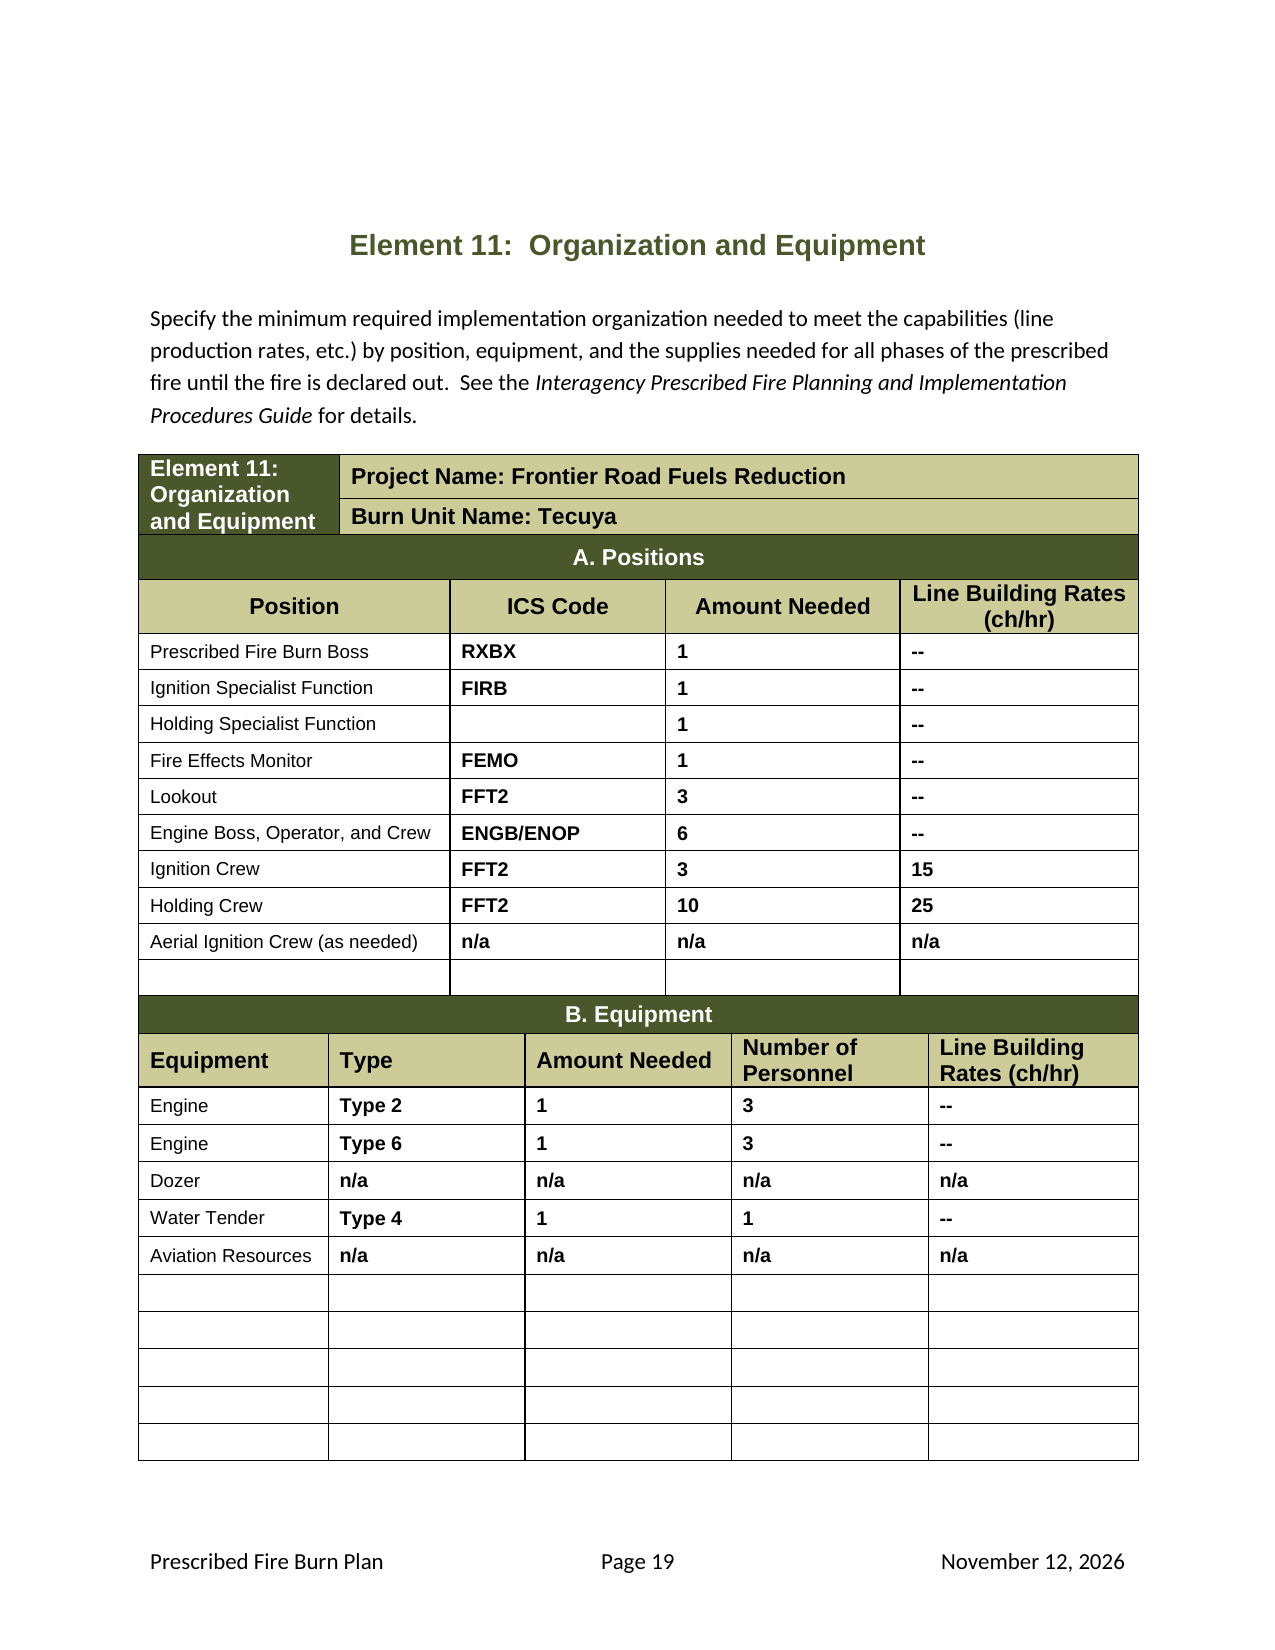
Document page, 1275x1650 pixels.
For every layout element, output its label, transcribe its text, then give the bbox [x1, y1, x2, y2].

table_cell -- [901, 670, 1138, 705]
table_cell [526, 1387, 731, 1423]
table_cell Line Building Rates (ch/hr) [929, 1034, 1138, 1086]
table_cell Position [139, 580, 449, 633]
table_cell [526, 1424, 731, 1460]
table_cell ENGB/ENOP [451, 815, 665, 850]
table_cell -- [929, 1200, 1138, 1236]
table_cell 1 [526, 1200, 731, 1236]
table_cell A. Positions [139, 535, 1138, 579]
table_cell n/a [732, 1237, 928, 1273]
table_cell -- [901, 706, 1138, 742]
table_cell n/a [929, 1237, 1138, 1273]
table_cell Number of Personnel [732, 1034, 928, 1086]
table_cell ICS Code [451, 580, 665, 633]
table_cell Type [329, 1034, 524, 1086]
table_cell n/a [329, 1162, 524, 1199]
table_cell n/a [451, 924, 665, 959]
table_cell Lookout [139, 779, 449, 814]
table_cell [929, 1275, 1138, 1311]
table_cell 1 [666, 706, 899, 742]
table_header Element 11: Organization and Equipment [139, 455, 339, 534]
table_cell FEMO [451, 743, 665, 778]
table_cell [139, 1349, 328, 1386]
table_cell -- [929, 1125, 1138, 1161]
table_cell n/a [526, 1237, 731, 1273]
table_cell n/a [929, 1162, 1138, 1199]
table_cell 3 [732, 1088, 928, 1124]
table_cell 15 [901, 851, 1138, 887]
table_cell Aerial Ignition Crew (as needed) [139, 924, 449, 959]
table_cell [732, 1424, 928, 1460]
table_cell Type 2 [329, 1088, 524, 1124]
table_header Project Name: Frontier Road Fuels Reduction [340, 455, 1138, 498]
table_cell Type 4 [329, 1200, 524, 1236]
table_cell FFT2 [451, 779, 665, 814]
table_cell 3 [732, 1125, 928, 1161]
table_cell -- [901, 779, 1138, 814]
table_cell Engine Boss, Operator, and Crew [139, 815, 449, 850]
table_cell 3 [666, 779, 899, 814]
table_cell n/a [732, 1162, 928, 1199]
table_cell [329, 1312, 524, 1348]
table_cell Water Tender [139, 1200, 328, 1236]
table_cell FFT2 [451, 851, 665, 887]
table_cell Dozer [139, 1162, 328, 1199]
subtitle Element 11: Organization and Equipment [150, 228, 1125, 262]
table_cell n/a [666, 924, 899, 959]
table_cell Holding Specialist Function [139, 706, 449, 742]
table_cell [732, 1349, 928, 1386]
table_cell -- [901, 634, 1138, 669]
table_cell Equipment [139, 1034, 328, 1086]
table_cell [929, 1312, 1138, 1348]
table_cell 1 [666, 743, 899, 778]
table_cell Prescribed Fire Burn Boss [139, 634, 449, 669]
table_cell [451, 960, 665, 995]
table_cell [139, 1387, 328, 1423]
table_cell RXBX [451, 634, 665, 669]
text Specify the minimum required implementation organization needed to meet the capabilities (line production rates, etc.) by position, equipment, and the supplies needed for all phases of the prescribed fire until the fire is declared out. See the Interagency Prescribed Fire Planning and Implementation Procedures Guide for details. [150, 304, 1125, 429]
table_cell Type 6 [329, 1125, 524, 1161]
table_cell 10 [666, 888, 899, 923]
table_cell Burn Unit Name: Tecuya [340, 499, 1138, 534]
table_cell [139, 1312, 328, 1348]
table_cell [732, 1312, 928, 1348]
table_cell FFT2 [451, 888, 665, 923]
table_cell [329, 1424, 524, 1460]
table_cell n/a [901, 924, 1138, 959]
table_cell [139, 1275, 328, 1311]
table_cell Amount Needed [666, 580, 899, 633]
table_cell [329, 1387, 524, 1423]
table_cell 1 [526, 1088, 731, 1124]
table_cell [929, 1387, 1138, 1423]
table_cell -- [901, 743, 1138, 778]
table_cell [732, 1275, 928, 1311]
table_cell [901, 960, 1138, 995]
table_cell Engine [139, 1125, 328, 1161]
table_cell FIRB [451, 670, 665, 705]
table_cell [666, 960, 899, 995]
table_cell n/a [526, 1162, 731, 1199]
table_cell 3 [666, 851, 899, 887]
table_cell [329, 1349, 524, 1386]
table_cell [929, 1349, 1138, 1386]
table_cell [451, 706, 665, 742]
table_cell Fire Effects Monitor [139, 743, 449, 778]
table_cell B. Equipment [139, 996, 1138, 1033]
table_cell Engine [139, 1088, 328, 1124]
table_cell 6 [666, 815, 899, 850]
table_cell [526, 1275, 731, 1311]
table_cell [732, 1387, 928, 1423]
table_cell Line Building Rates (ch/hr) [901, 580, 1138, 633]
table_cell -- [929, 1088, 1138, 1124]
table_cell Holding Crew [139, 888, 449, 923]
table_cell Ignition Crew [139, 851, 449, 887]
table_cell -- [901, 815, 1138, 850]
table_cell 1 [666, 670, 899, 705]
table_cell 1 [526, 1125, 731, 1161]
table_cell [139, 960, 449, 995]
table_cell n/a [329, 1237, 524, 1273]
table_cell [526, 1312, 731, 1348]
table_cell 1 [666, 634, 899, 669]
table_cell [329, 1275, 524, 1311]
table_cell 25 [901, 888, 1138, 923]
table_cell Amount Needed [526, 1034, 731, 1086]
table_cell [526, 1349, 731, 1386]
table_cell [929, 1424, 1138, 1460]
table_cell Aviation Resources [139, 1237, 328, 1273]
table_cell 1 [732, 1200, 928, 1236]
table_cell [139, 1424, 328, 1460]
table_cell Ignition Specialist Function [139, 670, 449, 705]
